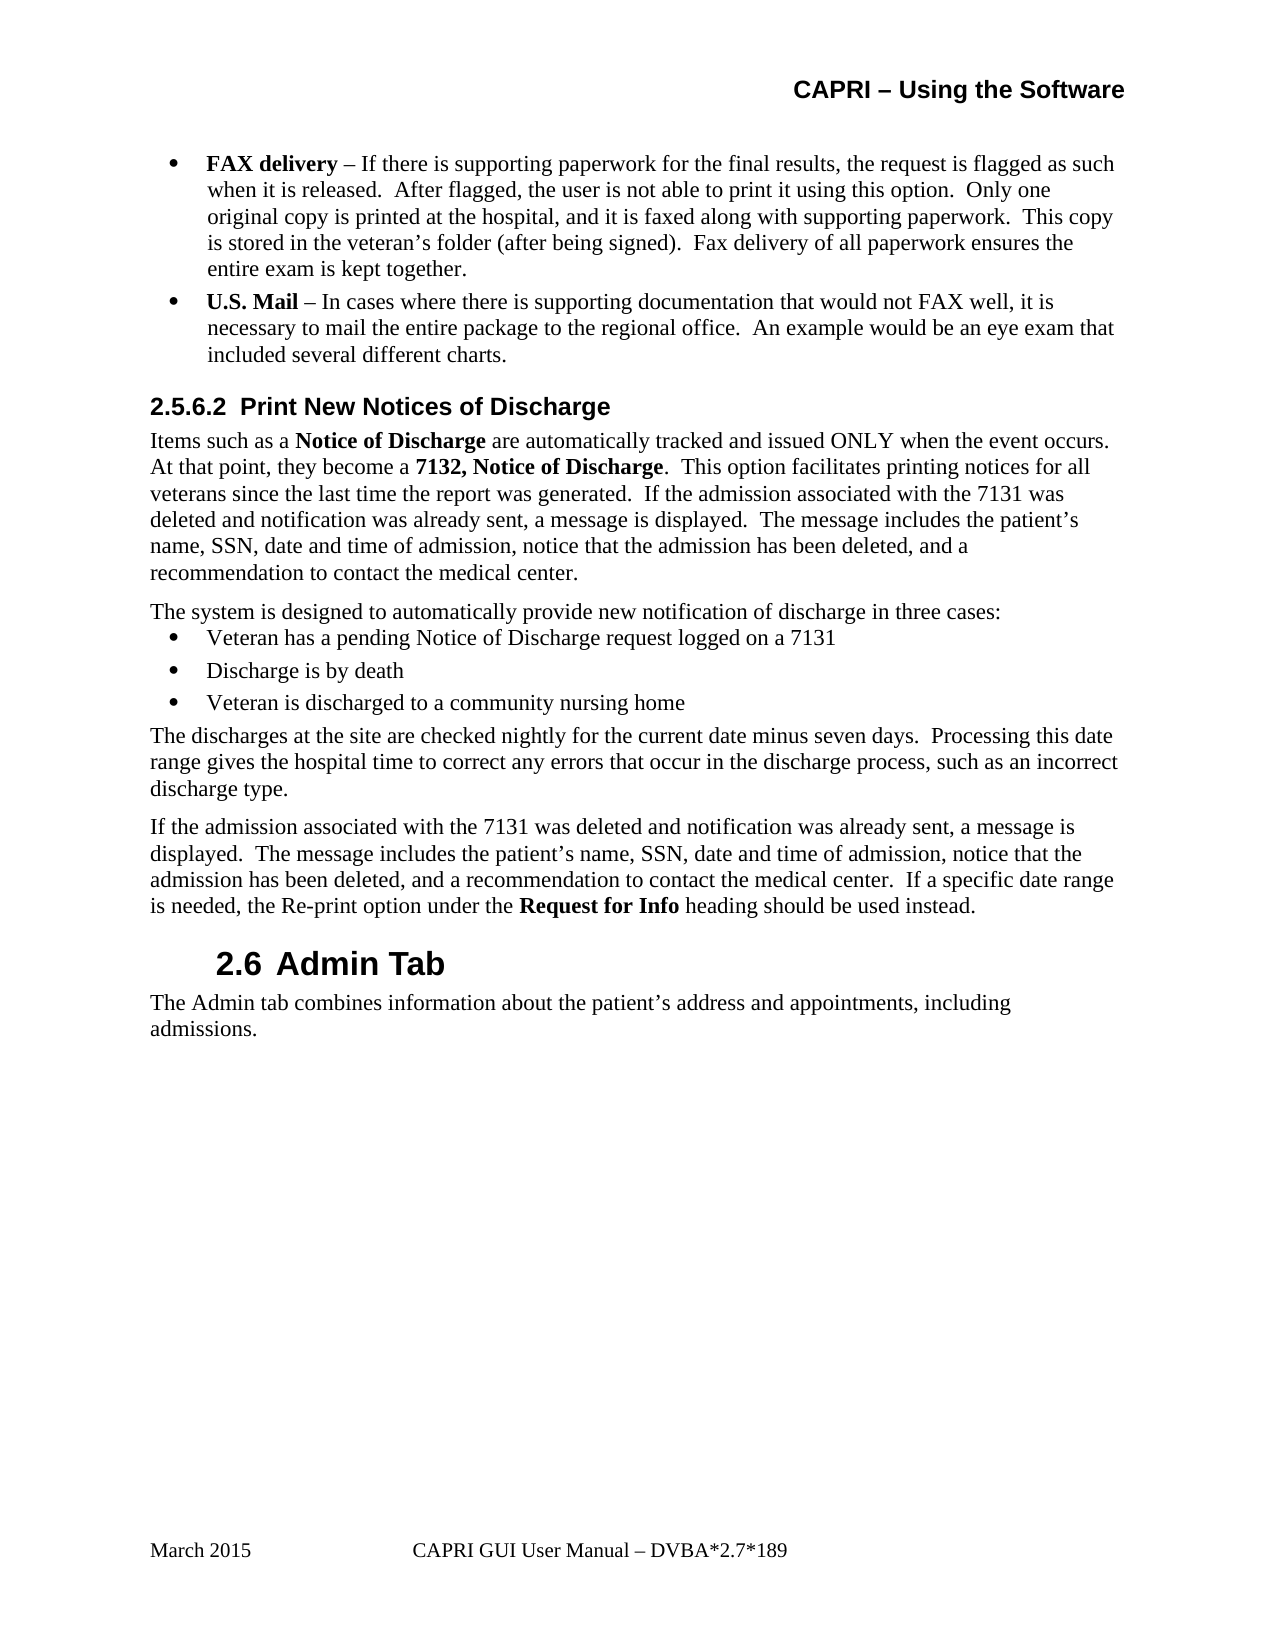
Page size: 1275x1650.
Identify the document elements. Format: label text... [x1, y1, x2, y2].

subtitle Admin Tab [216, 944, 1125, 982]
text FAX delivery – If there is supporting paperwork for the final results, the request is flagged as such when it is released. After flagged, the user is not able to print it using this option. Only one original copy is printed at the hospital, and it is faxed along with supporting paperwork. This copy is stored in the veteran’s folder (after being signed). Fax delivery of all paperwork ensures the entire exam is kept together. [169, 150, 1125, 282]
text Veteran has a pending Notice of Discharge request logged on a 7131 [169, 624, 1125, 650]
text Discharge is by death [169, 657, 1125, 683]
text The Admin tab combines information about the patient’s address and appointments, including admissions. [150, 988, 1125, 1041]
subtitle Print New Notices of Discharge [150, 392, 1125, 421]
text Items such as a Notice of Discharge are automatically tracked and issued ONLY when the event occurs. At that point, they become a 7132, Notice of Discharge. This option facilitates printing notices for all veterans since the last time the report was generated. If the admission associated with the 7131 was deleted and notification was already sent, a message is displayed. The message includes the patient’s name, SSN, date and time of admission, notice that the admission has been deleted, and a recommendation to contact the medical center. [150, 427, 1125, 585]
text Veteran is discharged to a community nursing home [169, 689, 1125, 716]
text The discharges at the site are checked nightly for the current date minus seven days. Processing this date range gives the hospital time to correct any errors that occur in the discharge process, such as an incorrect discharge type. [150, 722, 1125, 801]
text If the admission associated with the 7131 was deleted and notification was already sent, a message is displayed. The message includes the patient’s name, SSN, date and time of admission, notice that the admission has been deleted, and a recommendation to contact the medical center. If a specific date range is needed, the Re-print option under the Request for Info heading should be used instead. [150, 813, 1125, 919]
text The system is designed to automatically provide new notification of discharge in three cases: [150, 598, 1125, 624]
text U.S. Mail – In cases where there is supporting documentation that would not FAX well, it is necessary to mail the entire package to the regional office. An example would be an eye exam that included several different charts. [169, 288, 1125, 367]
